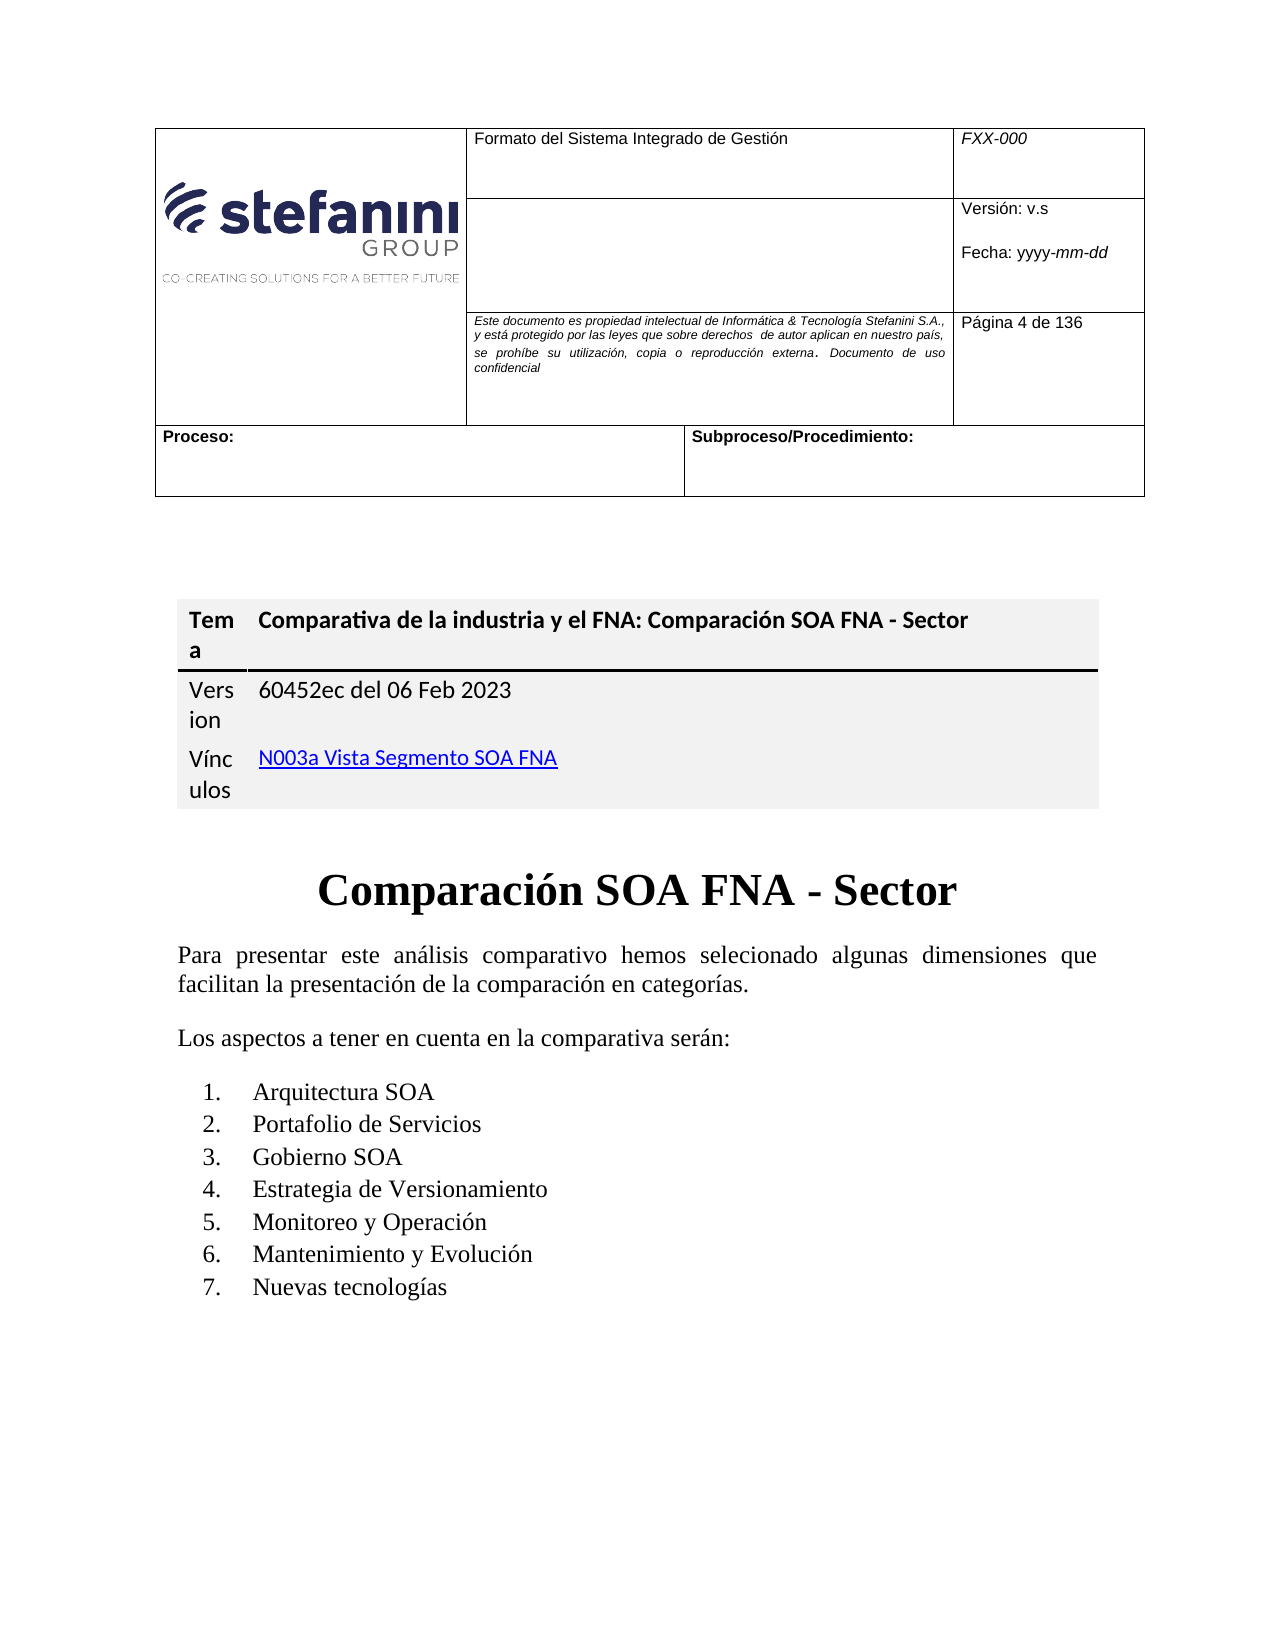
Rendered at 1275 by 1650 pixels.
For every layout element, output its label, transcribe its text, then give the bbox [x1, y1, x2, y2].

list Nuevas tecnologías [202, 1272, 1098, 1301]
table_cell 60452ec del 06 Feb 2023 [248, 672, 1098, 738]
table_cell N003a Vista Segmento SOA FNA [248, 740, 1098, 808]
list Arquitectura SOA [202, 1077, 1098, 1106]
text Para presentar este análisis comparativo hemos selecionado algunas dimensiones que facilitan la presentación de la comparación en categorías. [177, 941, 1098, 998]
list Monitoreo y Operación [202, 1207, 1098, 1236]
list Mantenimiento y Evolución [202, 1239, 1098, 1268]
list Gobierno SOA [202, 1142, 1098, 1171]
list Portafolio de Servicios [202, 1109, 1098, 1138]
table_header Comparativa de la industria y el FNA: Comparación SOA FNA - Sector [248, 600, 1098, 669]
subtitle Comparación SOA FNA - Sector [177, 863, 1098, 916]
table_header Tema [178, 600, 247, 669]
text Los aspectos a tener en cuenta en la comparativa serán: [177, 1023, 1098, 1052]
list Estrategia de Versionamiento [202, 1174, 1098, 1203]
picture [162, 182, 460, 286]
table_cell Vínculos [178, 740, 247, 808]
table_cell Version [178, 672, 247, 738]
